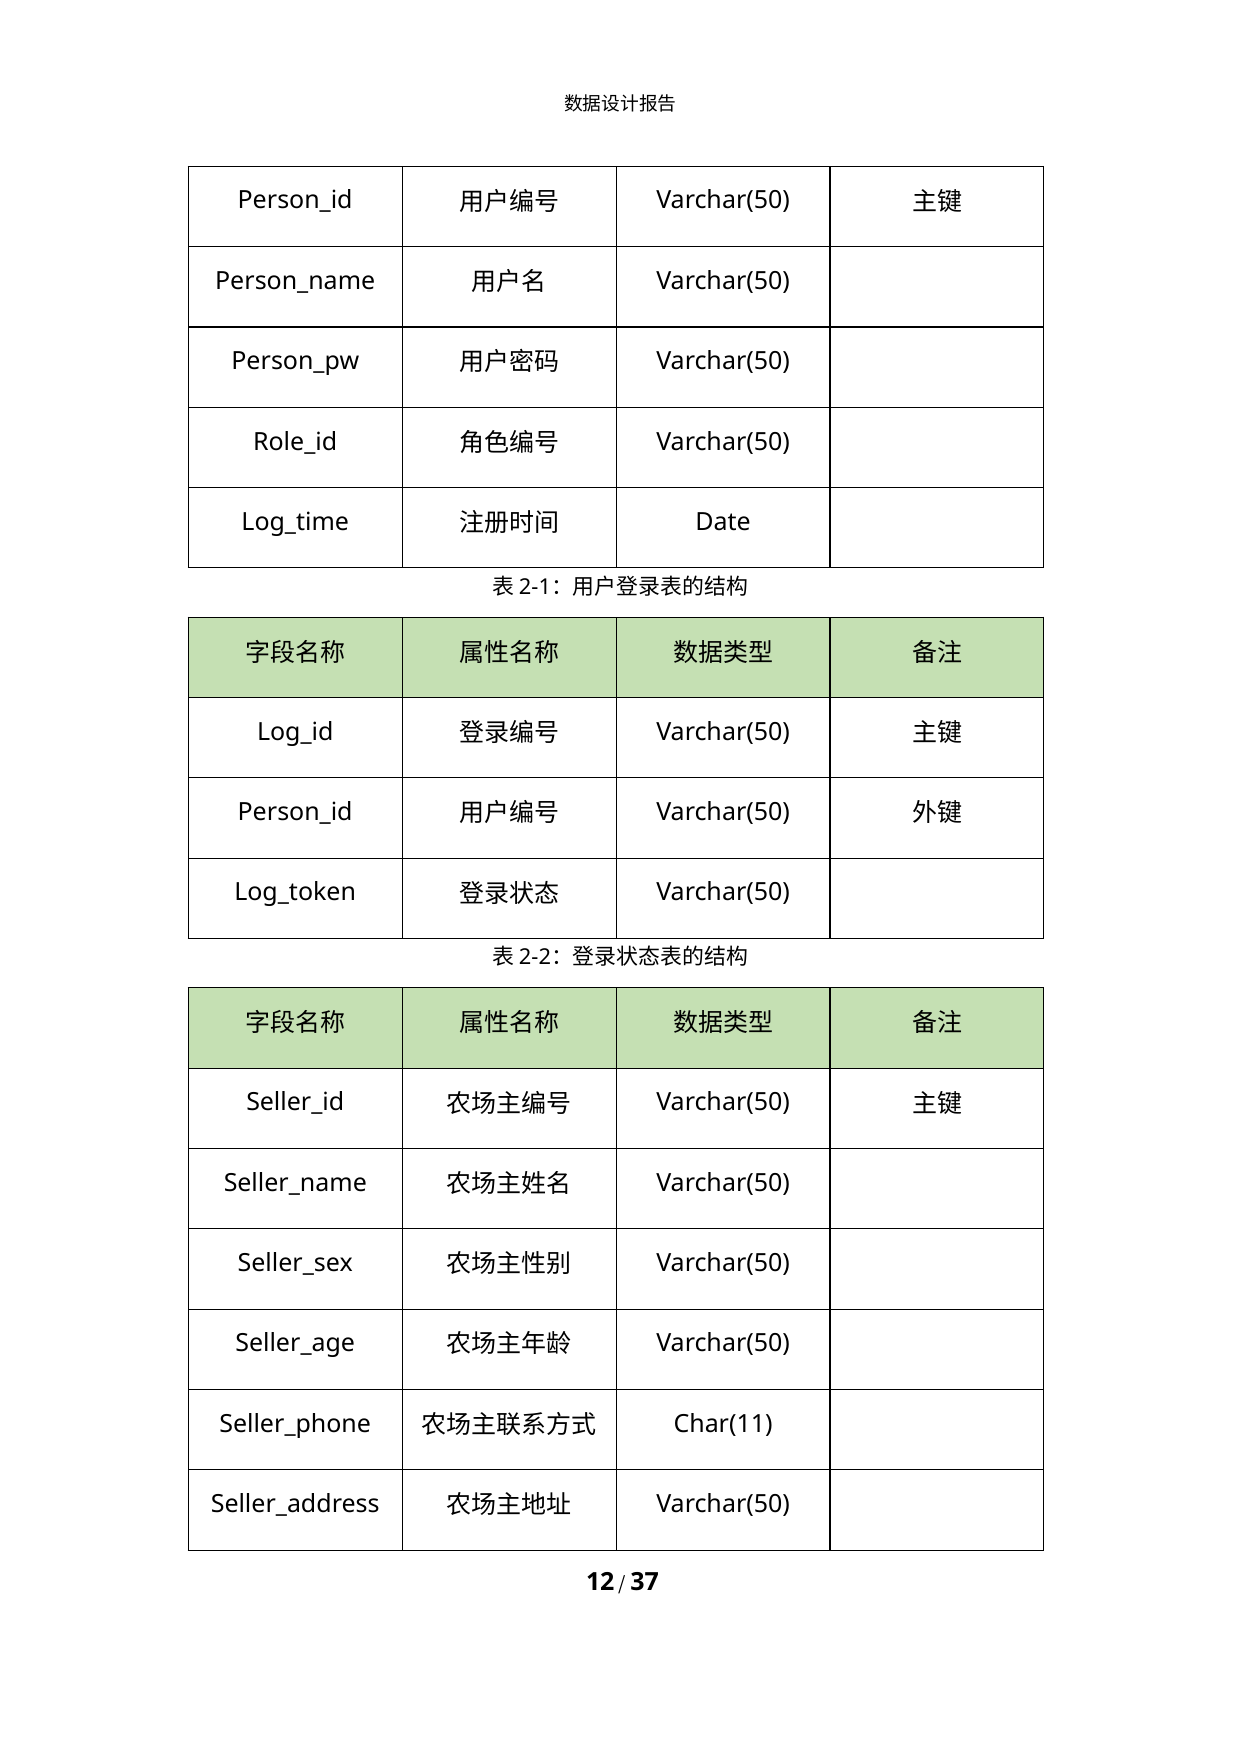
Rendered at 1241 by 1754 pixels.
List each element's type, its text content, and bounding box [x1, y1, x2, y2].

table_cell [831, 488, 1043, 567]
table_cell [831, 1470, 1043, 1549]
table_cell 用户密码 [403, 328, 616, 407]
table_cell Log_token [189, 859, 402, 938]
table_cell Varchar(50) [617, 408, 829, 487]
table_cell Varchar(50) [617, 1470, 829, 1549]
table_cell [831, 1310, 1043, 1389]
table_cell Person_id [189, 167, 402, 246]
table_cell 主键 [831, 167, 1043, 246]
table_cell 农场主姓名 [403, 1149, 616, 1228]
table_cell 用户编号 [403, 778, 616, 858]
text 表2-2：登录状态表的结构 [187, 939, 1053, 971]
table_cell 角色编号 [403, 408, 616, 487]
table_cell 农场主编号 [403, 1069, 616, 1148]
table_cell Date [617, 488, 829, 567]
table_header 属性名称 [403, 618, 616, 697]
table_header 备注 [831, 988, 1043, 1068]
table_cell Seller_sex [189, 1229, 402, 1308]
table_cell Char(11) [617, 1390, 829, 1469]
table_cell 登录状态 [403, 859, 616, 938]
table_cell 主键 [831, 1069, 1043, 1148]
table_cell Log_time [189, 488, 402, 567]
table_cell Varchar(50) [617, 1069, 829, 1148]
table_cell 主键 [831, 698, 1043, 777]
table_cell 农场主性别 [403, 1229, 616, 1308]
table_cell [831, 1390, 1043, 1469]
table_cell Varchar(50) [617, 698, 829, 777]
table_header 字段名称 [189, 988, 402, 1068]
table_cell 注册时间 [403, 488, 616, 567]
table_cell 农场主年龄 [403, 1310, 616, 1389]
table_cell Varchar(50) [617, 247, 829, 326]
table_cell [831, 859, 1043, 938]
table_cell [831, 1149, 1043, 1228]
table_cell Person_name [189, 247, 402, 326]
table_cell 农场主地址 [403, 1470, 616, 1549]
table_cell Varchar(50) [617, 1229, 829, 1308]
text 表2-1：用户登录表的结构 [187, 568, 1053, 601]
table_cell Varchar(50) [617, 167, 829, 246]
table_cell Varchar(50) [617, 328, 829, 407]
table_cell Varchar(50) [617, 1310, 829, 1389]
table_cell 用户编号 [403, 167, 616, 246]
table_header 字段名称 [189, 618, 402, 697]
table_cell 外键 [831, 778, 1043, 858]
table_cell Person_pw [189, 328, 402, 407]
table_cell Seller_phone [189, 1390, 402, 1469]
table_header 属性名称 [403, 988, 616, 1068]
table_cell [831, 1229, 1043, 1308]
table_cell Seller_age [189, 1310, 402, 1389]
table_header 数据类型 [617, 618, 829, 697]
table_cell Varchar(50) [617, 859, 829, 938]
table_cell 用户名 [403, 247, 616, 326]
table_cell 登录编号 [403, 698, 616, 777]
table_header 备注 [831, 618, 1043, 697]
table_header 数据类型 [617, 988, 829, 1068]
table_cell [831, 328, 1043, 407]
table_cell Seller_id [189, 1069, 402, 1148]
table_cell Seller_name [189, 1149, 402, 1228]
table_cell Role_id [189, 408, 402, 487]
table_cell Varchar(50) [617, 778, 829, 858]
table_cell Person_id [189, 778, 402, 858]
table_cell [831, 247, 1043, 326]
table_cell 农场主联系方式 [403, 1390, 616, 1469]
table_cell Log_id [189, 698, 402, 777]
table_cell Varchar(50) [617, 1149, 829, 1228]
table_cell Seller_address [189, 1470, 402, 1549]
table_cell [831, 408, 1043, 487]
